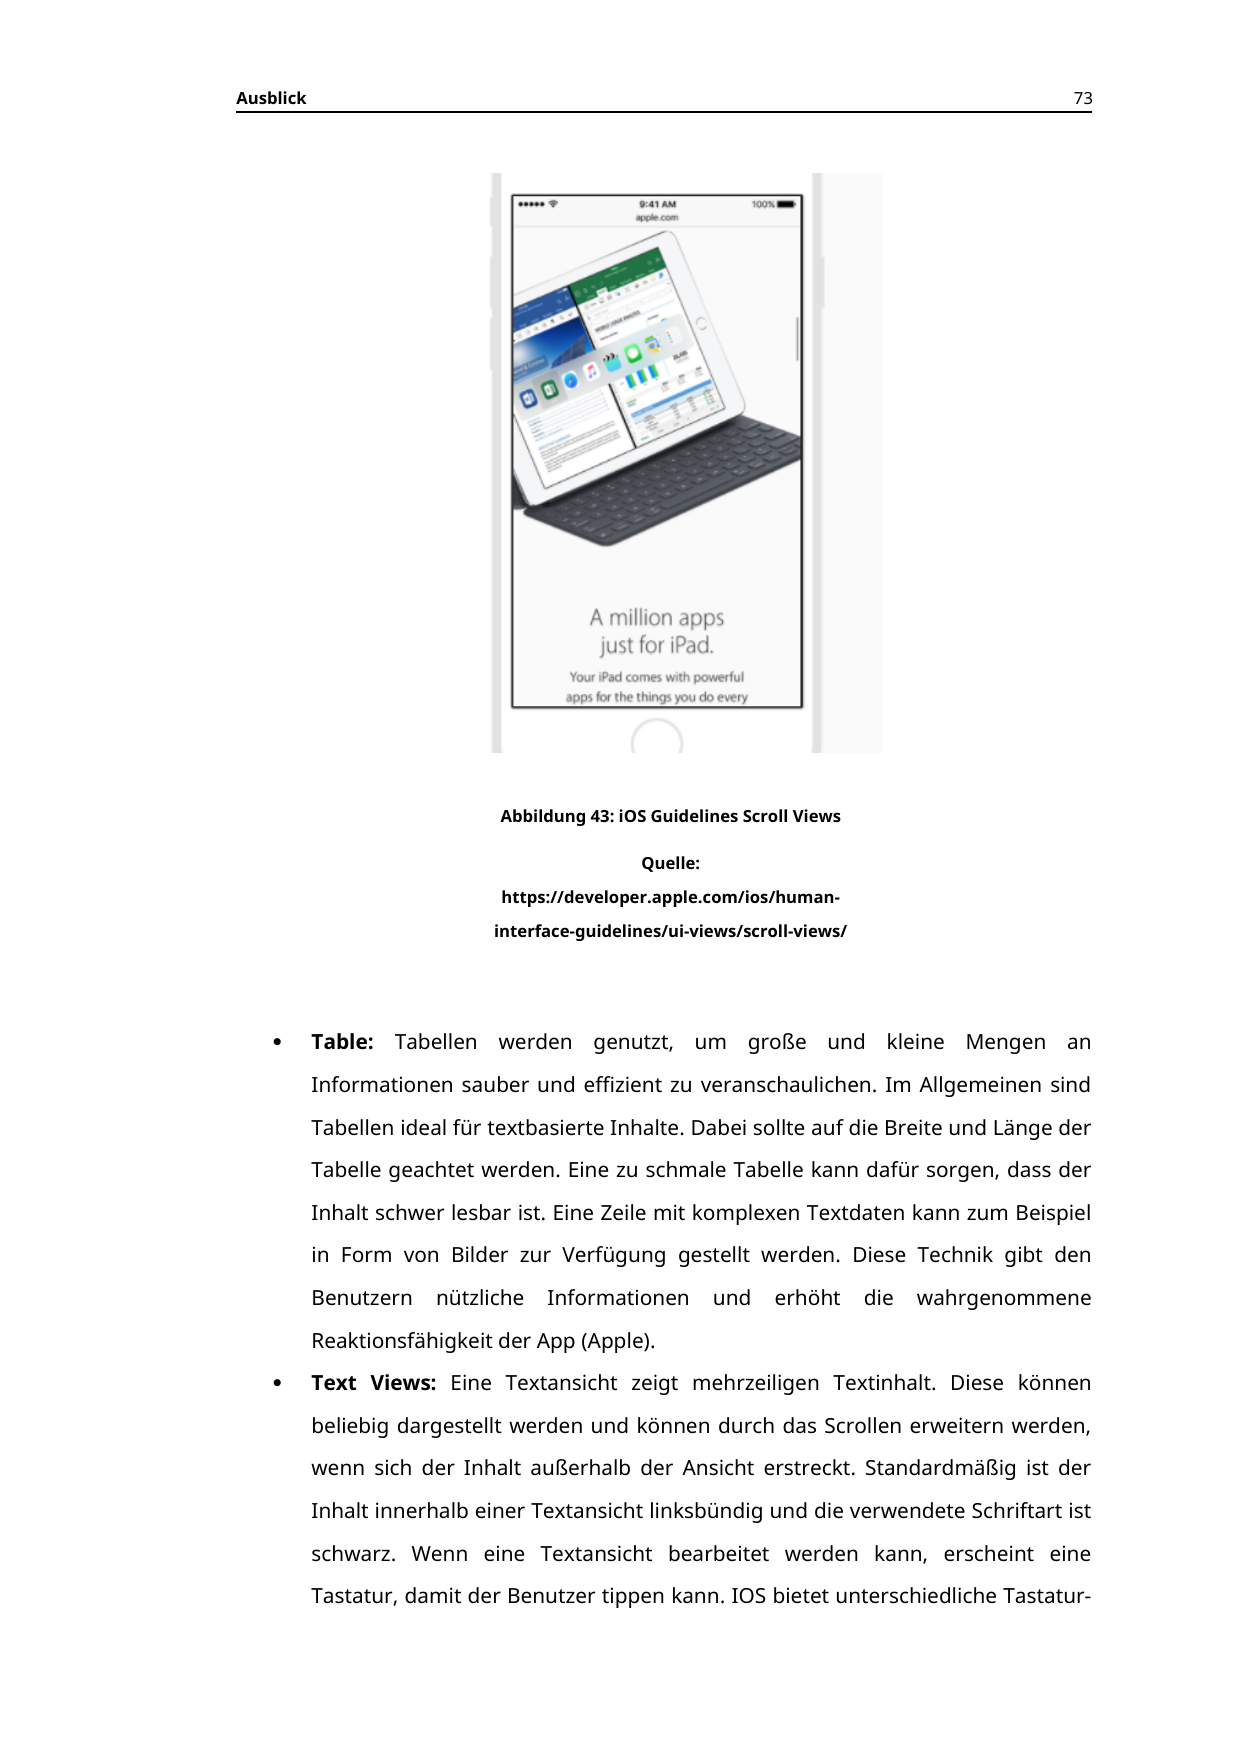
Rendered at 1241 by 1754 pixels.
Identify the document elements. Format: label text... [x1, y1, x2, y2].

picture [489, 173, 884, 753]
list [274, 1368, 1092, 1610]
list Table: Tabellen werden genutzt, um große und kleine Mengen an Informationen sauber und effizient zu veranschaulichen. Im Allgemeinen sind Tabellen ideal für textbasierte Inhalte. Dabei sollte auf die Breite und Länge der Tabelle geachtet werden. Eine zu schmale Tabelle kann dafür sorgen, dass der Inhalt schwer lesbar ist. Eine Zeile mit komplexen Textdaten kann zum Beispiel in Form von Bilder zur Verfügung gestellt werden. Diese Technik gibt den Benutzern nützliche Informationen und erhöht die wahrgenommene Reaktionsfähigkeit der App (Apple). [274, 1027, 1092, 1354]
